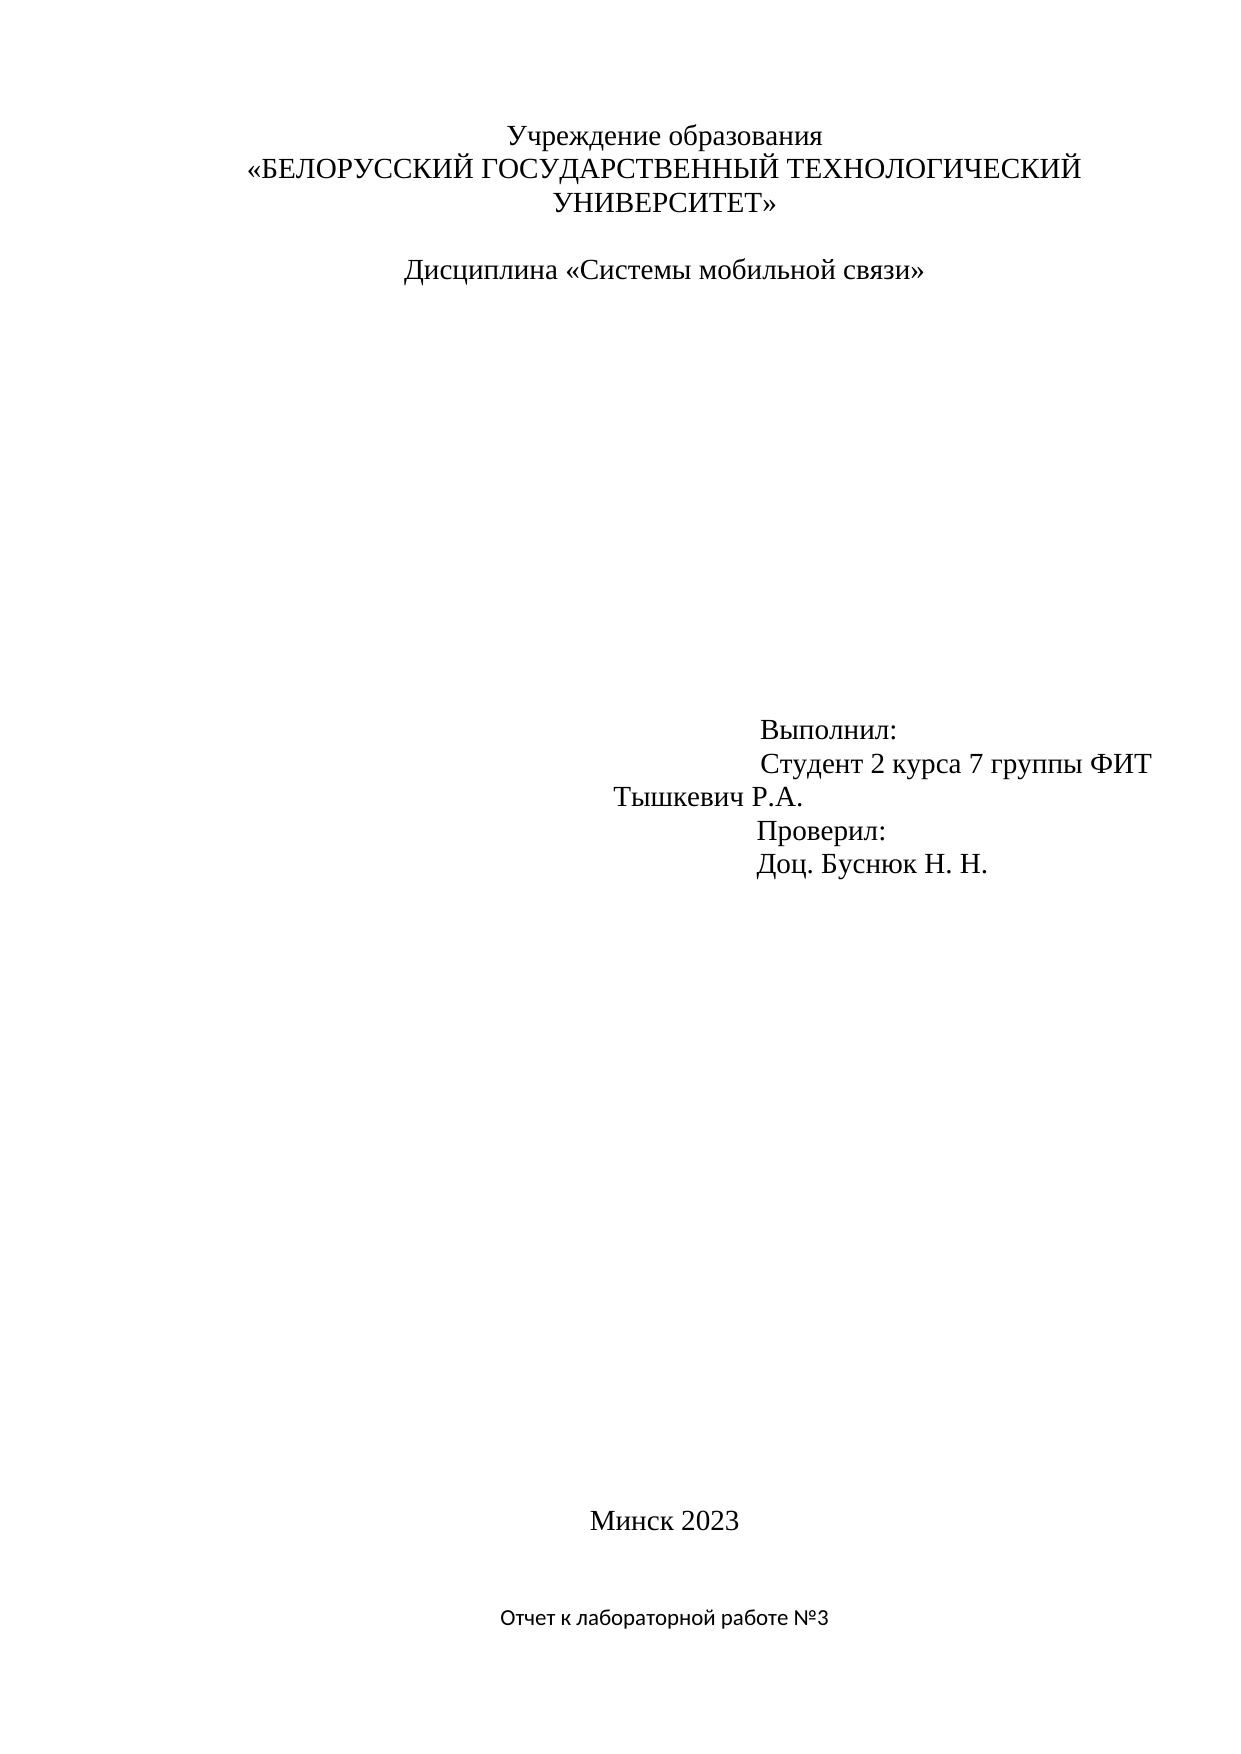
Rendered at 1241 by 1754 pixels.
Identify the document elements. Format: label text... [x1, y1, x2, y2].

text Учреждение образования [177, 118, 1152, 152]
text Тышкевич Р.А. Проверил: Доц. Буснюк Н. Н. [177, 779, 1152, 880]
text Отчет к лабораторной работе №3 [177, 1603, 1152, 1631]
text «БЕЛОРУССКИЙ ГОСУДАРСТВЕННЫЙ ТЕХНОЛОГИЧЕСКИЙ УНИВЕРСИТЕТ» [177, 152, 1152, 219]
text Минск 2023 [177, 1503, 1152, 1537]
text Студент 2 курса 7 группы ФИТ [177, 746, 1152, 779]
text Выполнил: [177, 712, 1152, 746]
text Дисциплина «Системы мобильной связи» [177, 252, 1152, 286]
